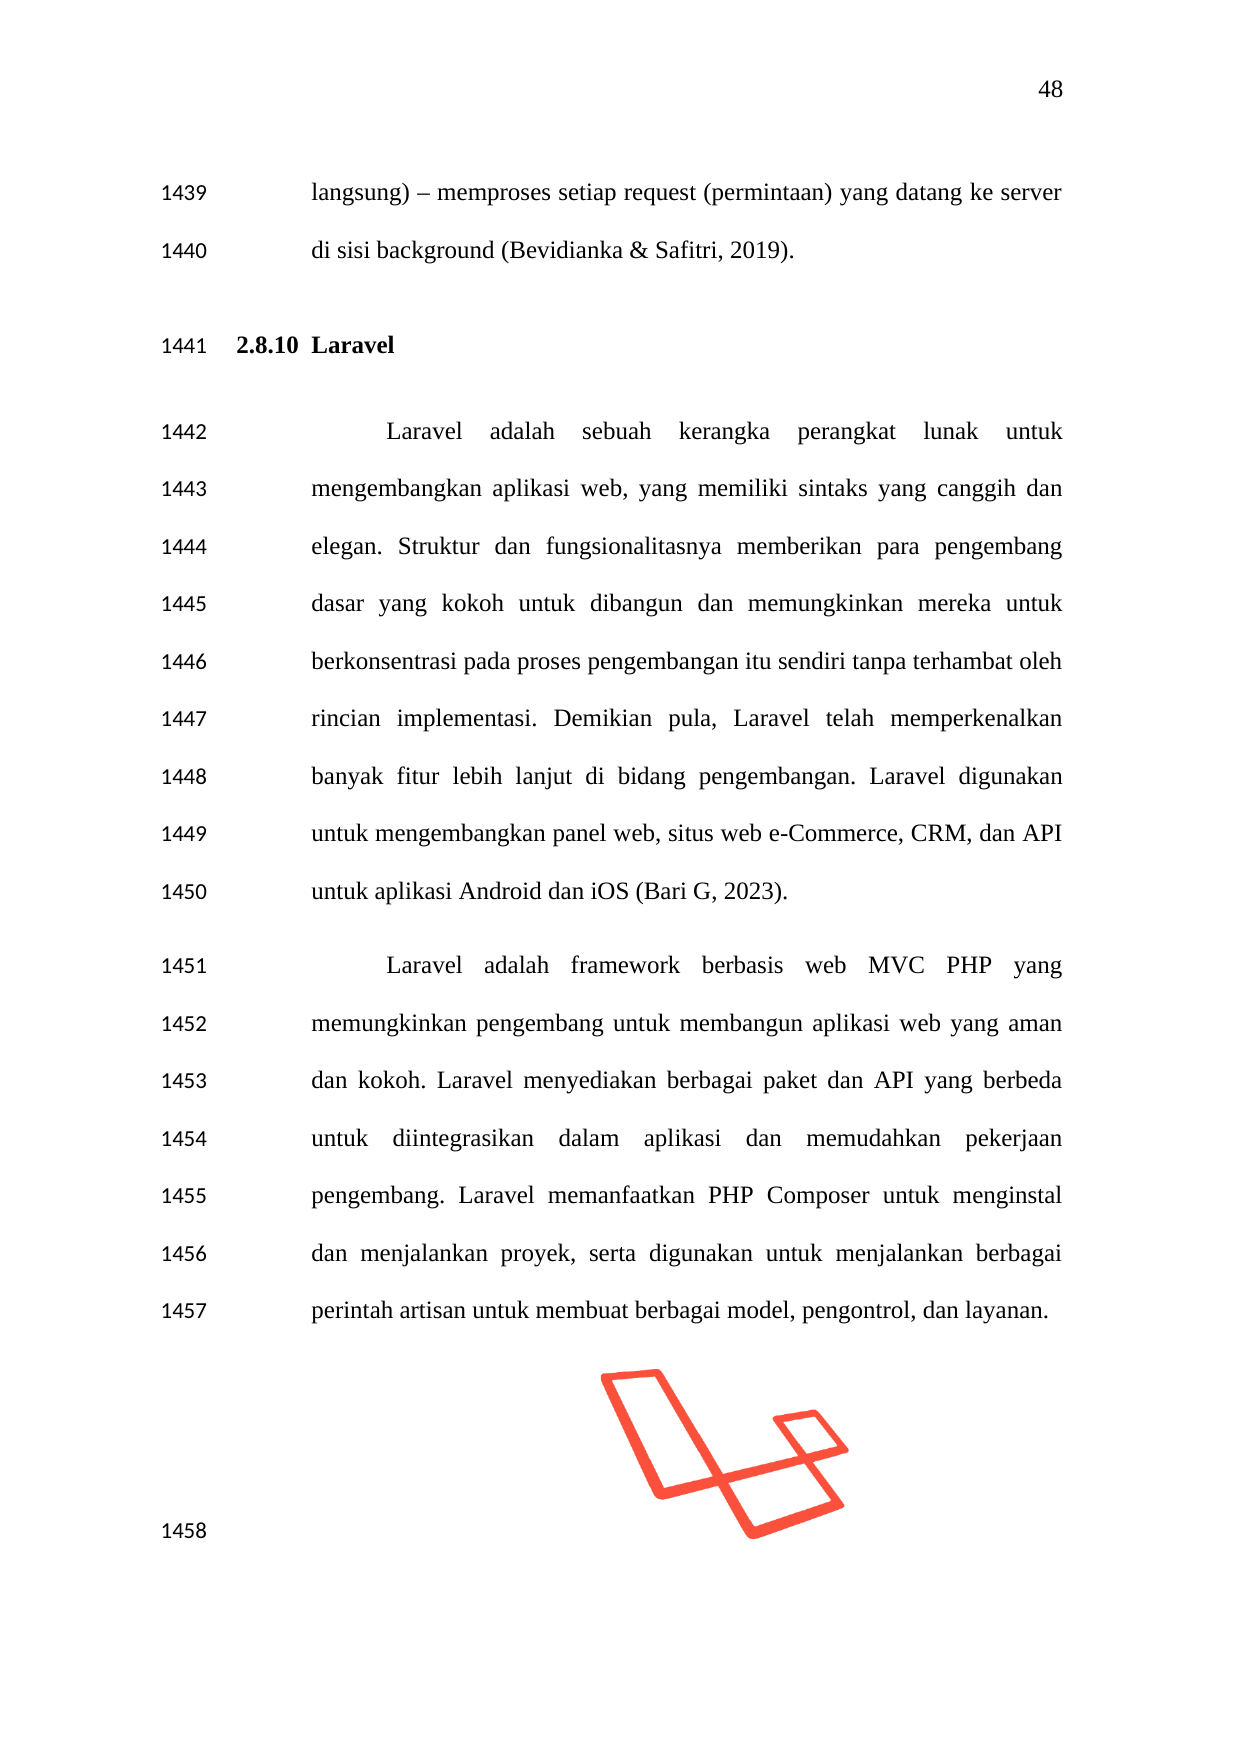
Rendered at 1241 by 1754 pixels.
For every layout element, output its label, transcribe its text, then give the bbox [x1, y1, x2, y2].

picture [600, 1369, 849, 1539]
text Laravel adalah framework berbasis web MVC PHP yang memungkinkan pengembang untuk membangun aplikasi web yang aman dan kokoh. Laravel menyediakan berbagai paket dan API yang berbeda untuk diintegrasikan dalam aplikasi dan memudahkan pekerjaan pengembang. Laravel memanfaatkan PHP Composer untuk menginstal dan menjalankan proyek, serta digunakan untuk menjalankan berbagai perintah artisan untuk membuat berbagai model, pengontrol, dan layanan. [311, 950, 1063, 1324]
subtitle Laravel [236, 330, 1063, 358]
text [311, 177, 1063, 263]
text Laravel adalah sebuah kerangka perangkat lunak untuk mengembangkan aplikasi web, yang memiliki sintaks yang canggih dan elegan. Struktur dan fungsionalitasnya memberikan para pengembang dasar yang kokoh untuk dibangun dan memungkinkan mereka untuk berkonsentrasi pada proses pengembangan itu sendiri tanpa terhambat oleh rincian implementasi. Demikian pula, Laravel telah memperkenalkan banyak fitur lebih lanjut di bidang pengembangan. Laravel digunakan untuk mengembangkan panel web, situs web e-Commerce, CRM, dan API untuk aplikasi Android dan iOS (Bari G, 2023). [311, 416, 1063, 905]
